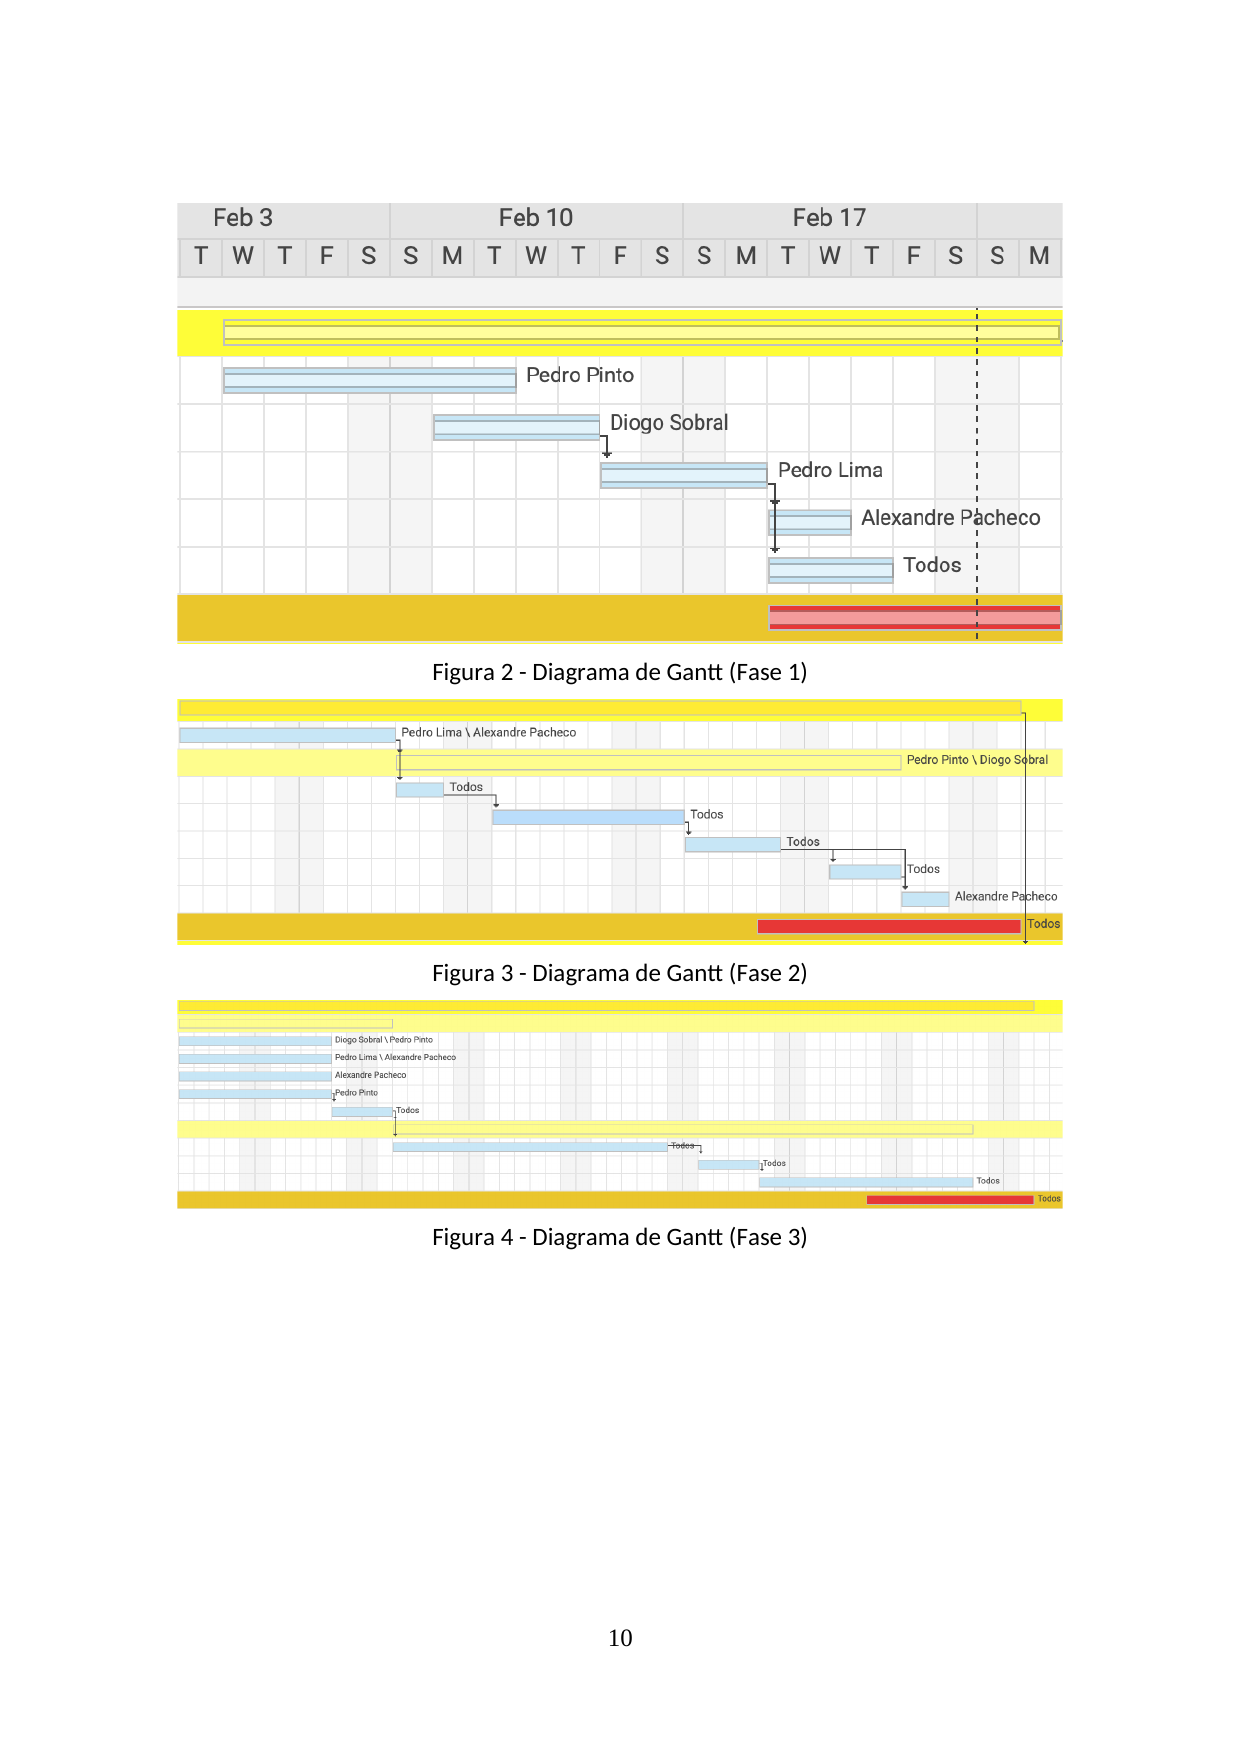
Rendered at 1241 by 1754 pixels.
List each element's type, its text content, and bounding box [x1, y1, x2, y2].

picture [177, 1000, 1063, 1209]
text Figura 3 - Diagrama de Gantt (Fase 2) [177, 957, 1063, 988]
text Figura 2 - Diagrama de Gantt (Fase 1) [177, 656, 1063, 687]
picture [177, 203, 1063, 644]
picture [177, 699, 1063, 945]
text Figura 4 - Diagrama de Gantt (Fase 3) [177, 1221, 1063, 1252]
